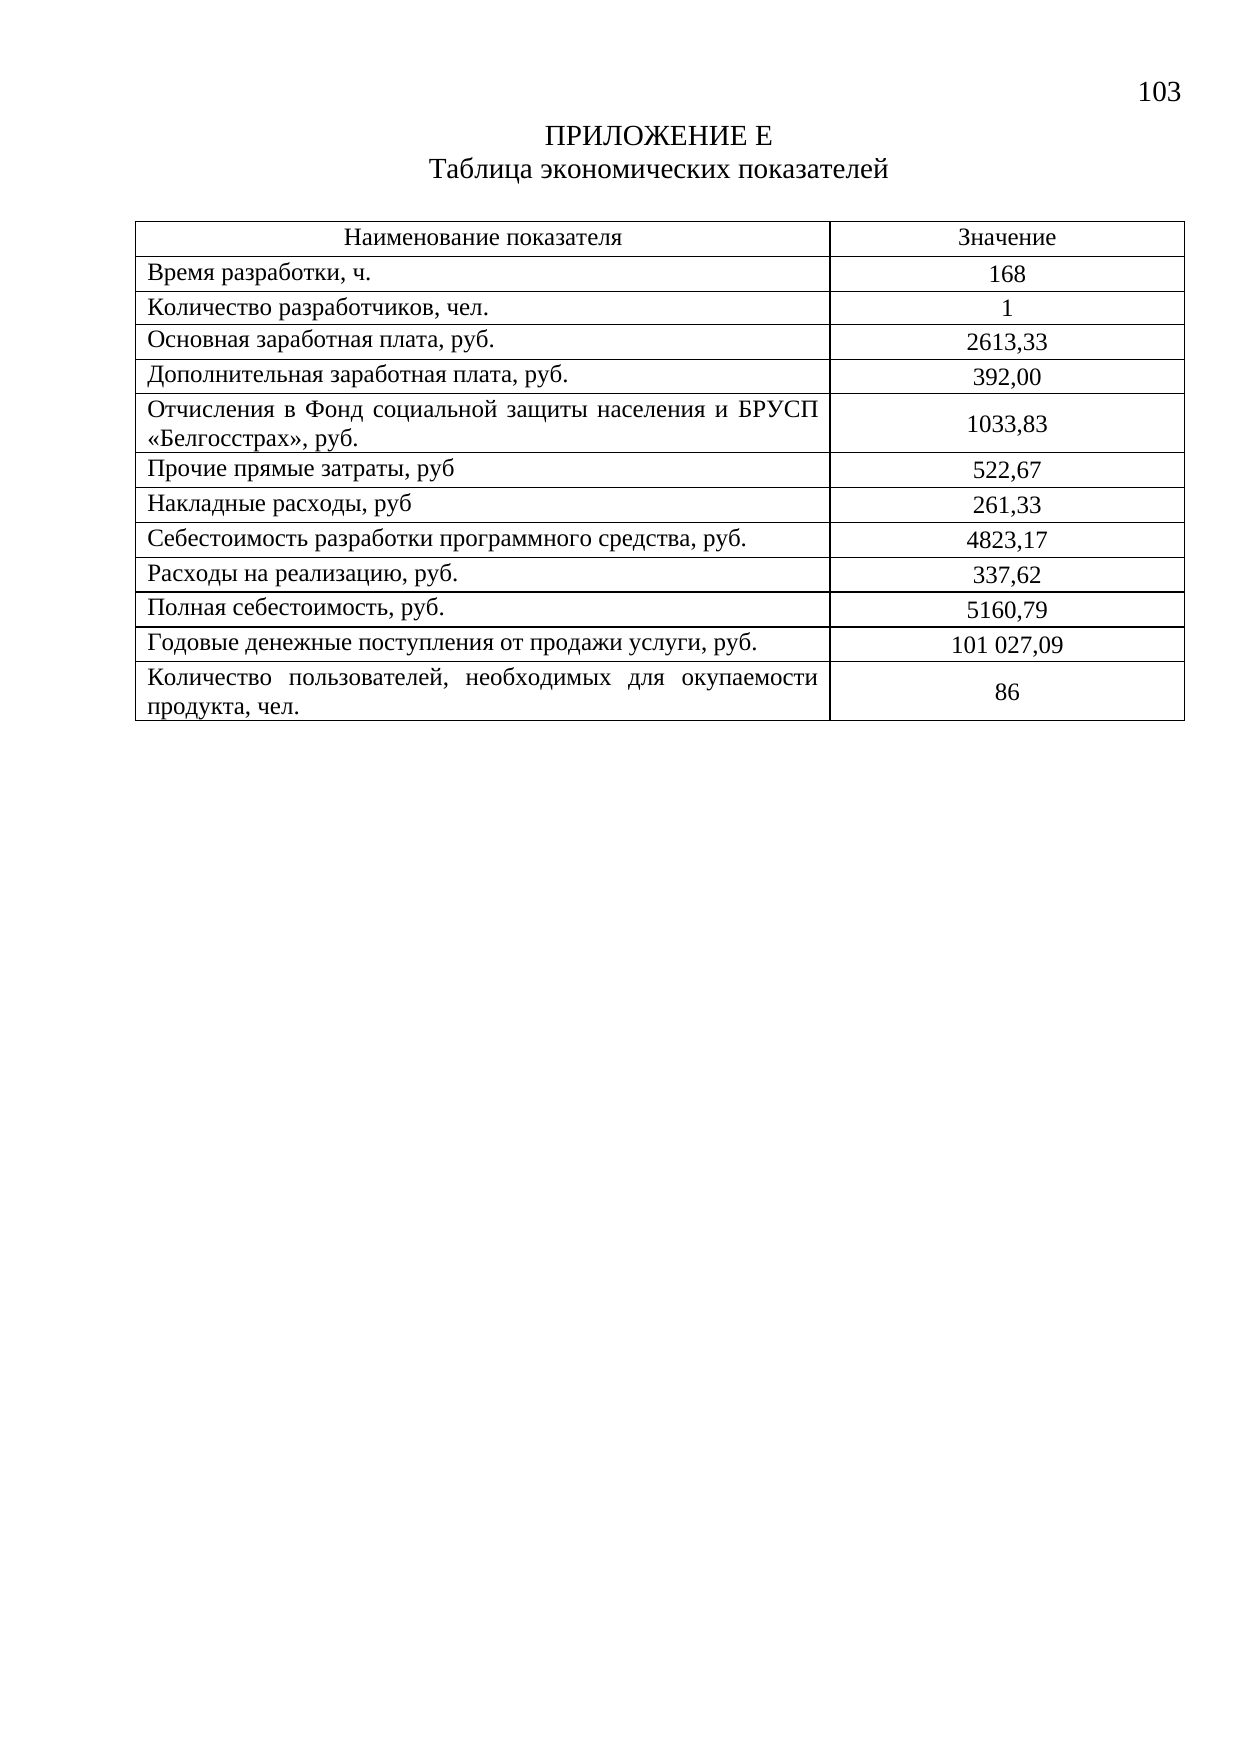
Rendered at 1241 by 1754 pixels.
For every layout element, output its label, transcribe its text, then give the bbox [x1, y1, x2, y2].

table_cell 1 [831, 292, 1184, 323]
table_cell 2613,33 [831, 325, 1184, 358]
table_header Наименование показателя [136, 222, 829, 256]
table_cell Расходы на реализацию, руб. [136, 558, 829, 591]
text ПРИЛОЖЕНИЕ Е [136, 118, 1181, 152]
table_cell Полная себестоимость, руб. [136, 593, 829, 626]
table_cell Количество разработчиков, чел. [136, 292, 829, 323]
table_cell Годовые денежные поступления от продажи услуги, руб. [136, 628, 829, 661]
table_cell Количество пользователей, необходимых для окупаемости продукта, чел. [136, 662, 829, 720]
table_cell 101 027,09 [831, 628, 1184, 661]
table_cell 392,00 [831, 360, 1184, 393]
table_cell 5160,79 [831, 593, 1184, 626]
text Таблица экономических показателей [136, 152, 1181, 185]
table_cell Отчисления в Фонд социальной защиты населения и БРУСП «Белгосстрах», руб. [136, 394, 829, 452]
table_cell 1033,83 [831, 394, 1184, 452]
table_cell 337,62 [831, 558, 1184, 591]
table_cell Себестоимость разработки программного средства, руб. [136, 523, 829, 557]
table_cell Основная заработная плата, руб. [136, 325, 829, 358]
table_cell Прочие прямые затраты, руб [136, 453, 829, 487]
table_cell Время разработки, ч. [136, 257, 829, 291]
table_header Значение [831, 222, 1184, 256]
table_cell 522,67 [831, 453, 1184, 487]
table_cell 86 [831, 662, 1184, 720]
table_cell 168 [831, 257, 1184, 291]
table_cell 4823,17 [831, 523, 1184, 557]
table_cell Дополнительная заработная плата, руб. [136, 360, 829, 393]
table_cell Накладные расходы, руб [136, 488, 829, 522]
table_cell 261,33 [831, 488, 1184, 522]
